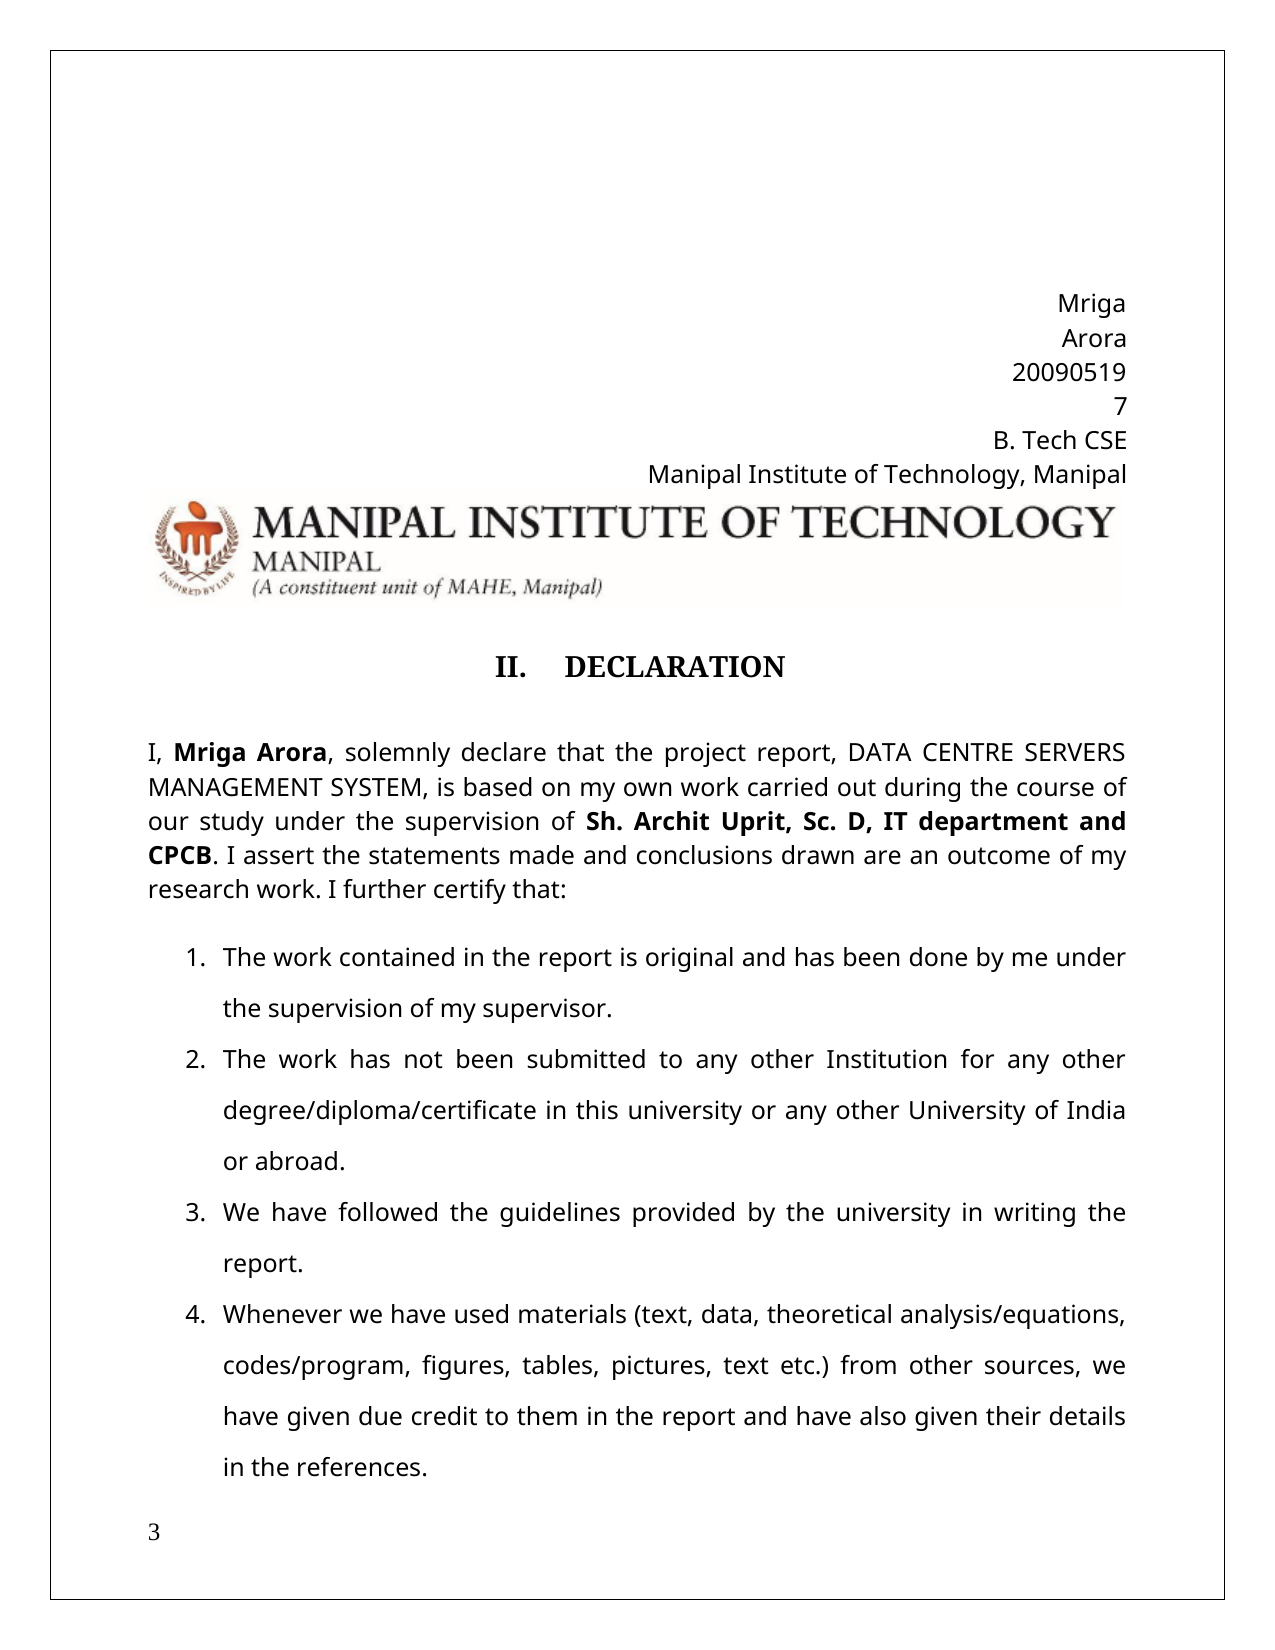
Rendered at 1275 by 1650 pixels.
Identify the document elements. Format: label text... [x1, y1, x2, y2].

title We have followed the guidelines provided by the university in writing the report. [185, 1195, 1127, 1280]
title Manipal Institute of Technology, Manipal [148, 456, 1127, 491]
title Whenever we have used materials (text, data, theoretical analysis/equations, codes/program, figures, tables, pictures, text etc.) from other sources, we have given due credit to them in the report and have also given their details in the references. [185, 1297, 1127, 1484]
title The work has not been submitted to any other Institution for any other degree/diploma/certificate in this university or any other University of India or abroad. [185, 1042, 1127, 1178]
title Mriga Arora [148, 286, 1127, 354]
title I, Mriga Arora, solemnly declare that the project report, DATA CENTRE SERVERS MANAGEMENT SYSTEM, is based on my own work carried out during the course of our study under the supervision of Sh. Archit Uprit, Sc. D, IT department and CPCB. I assert the statements made and conclusions drawn are an outcome of my research work. I further certify that: [148, 735, 1127, 905]
title 200905197 [148, 354, 1127, 422]
title The work contained in the report is original and has been done by me under the supervision of my supervisor. [185, 939, 1127, 1024]
list DECLARATION [185, 646, 1127, 686]
title B. Tech CSE [148, 422, 1127, 456]
